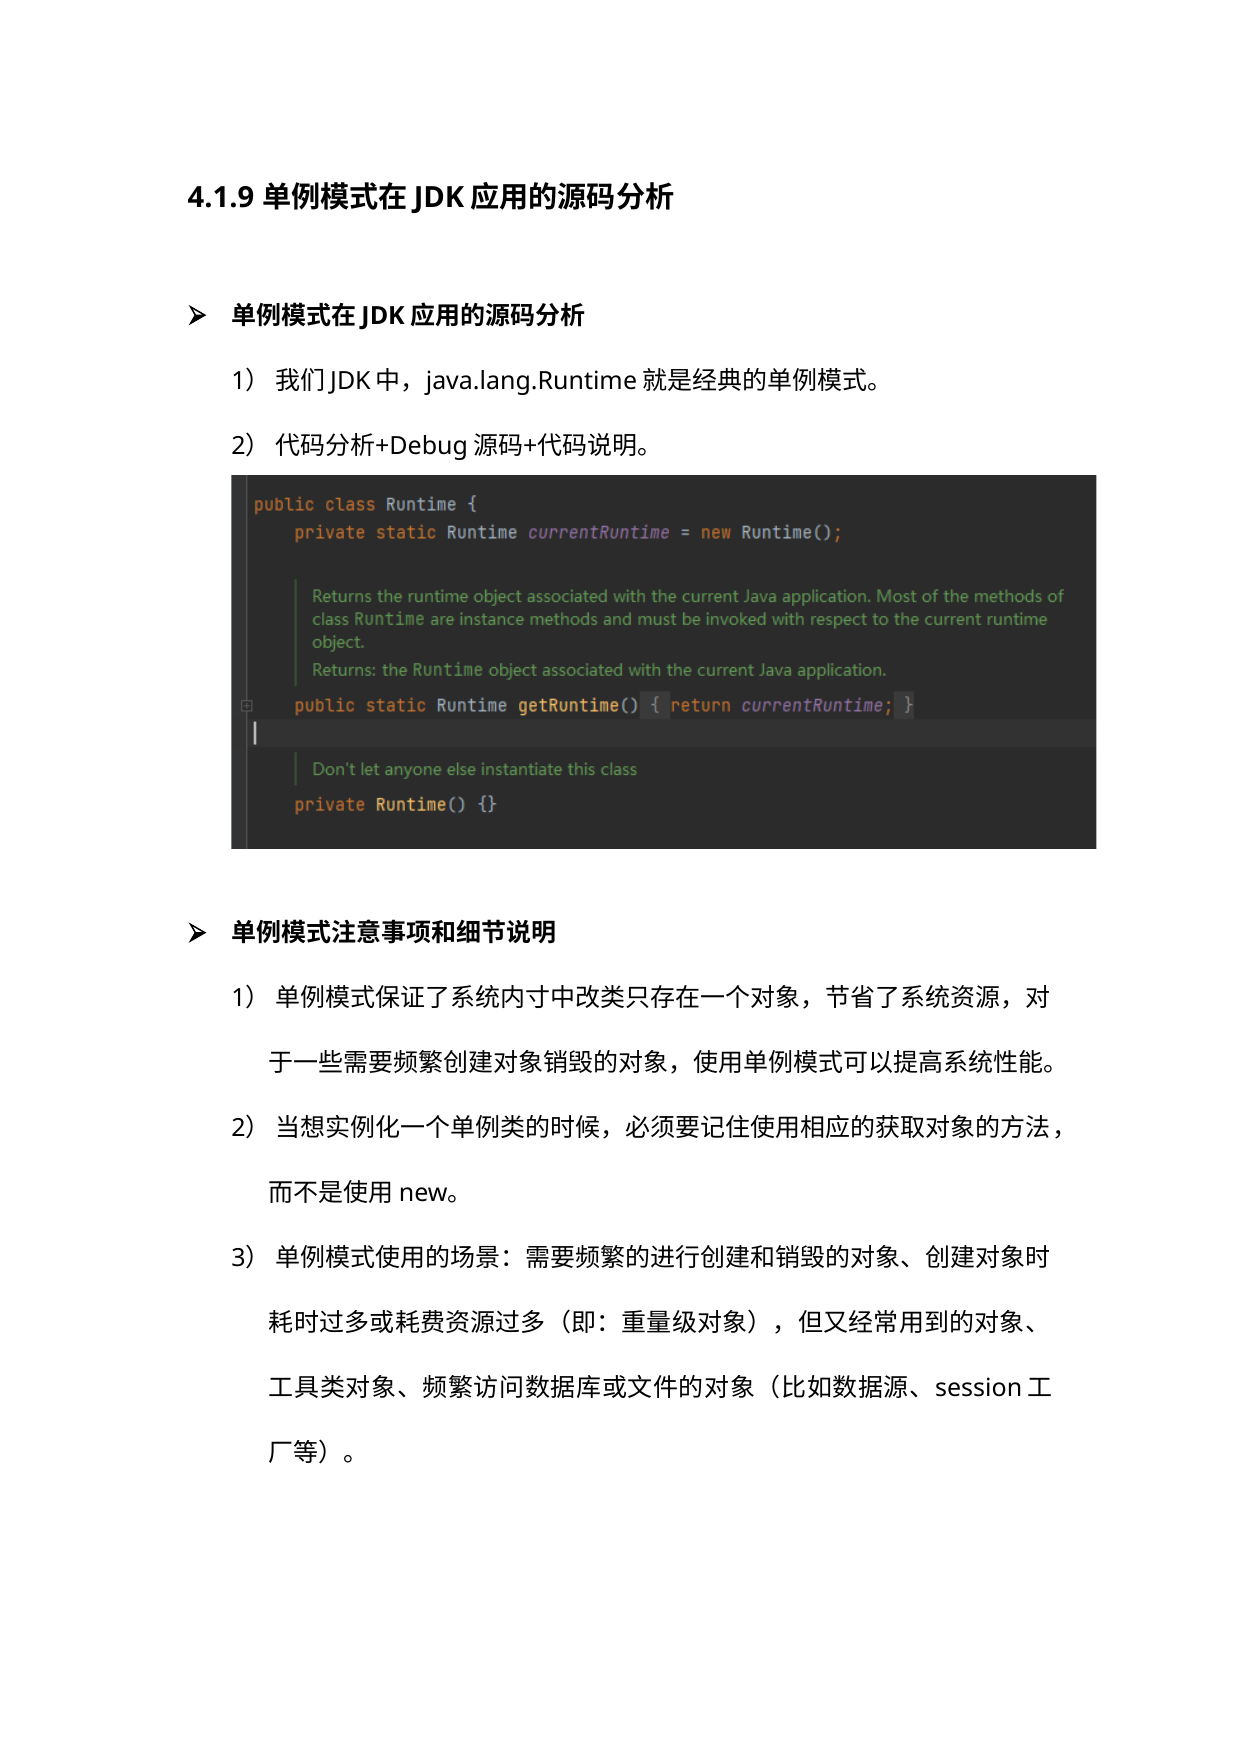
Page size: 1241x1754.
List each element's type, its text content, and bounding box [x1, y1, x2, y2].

subtitle 4.1.9 单例模式在JDK应用的源码分析 [187, 162, 1053, 227]
picture [231, 475, 1097, 849]
list 当想实例化一个单例类的时候，必须要记住使用相应的获取对象的方法，而不是使用new。 [231, 1093, 1053, 1223]
list 单例模式注意事项和细节说明 [187, 898, 1053, 963]
list 单例模式保证了系统内寸中改类只存在一个对象，节省了系统资源，对于一些需要频繁创建对象销毁的对象，使用单例模式可以提高系统性能。 [231, 963, 1053, 1093]
list 我们JDK中，java.lang.Runtime就是经典的单例模式。 [231, 346, 1053, 411]
list 代码分析+Debug源码+代码说明。 [231, 411, 1053, 475]
list 单例模式在JDK应用的源码分析 [187, 281, 1053, 346]
list 单例模式使用的场景：需要频繁的进行创建和销毁的对象、创建对象时耗时过多或耗费资源过多（即：重量级对象），但又经常用到的对象、工具类对象、频繁访问数据库或文件的对象（比如数据源、session工厂等）。 [231, 1223, 1053, 1483]
